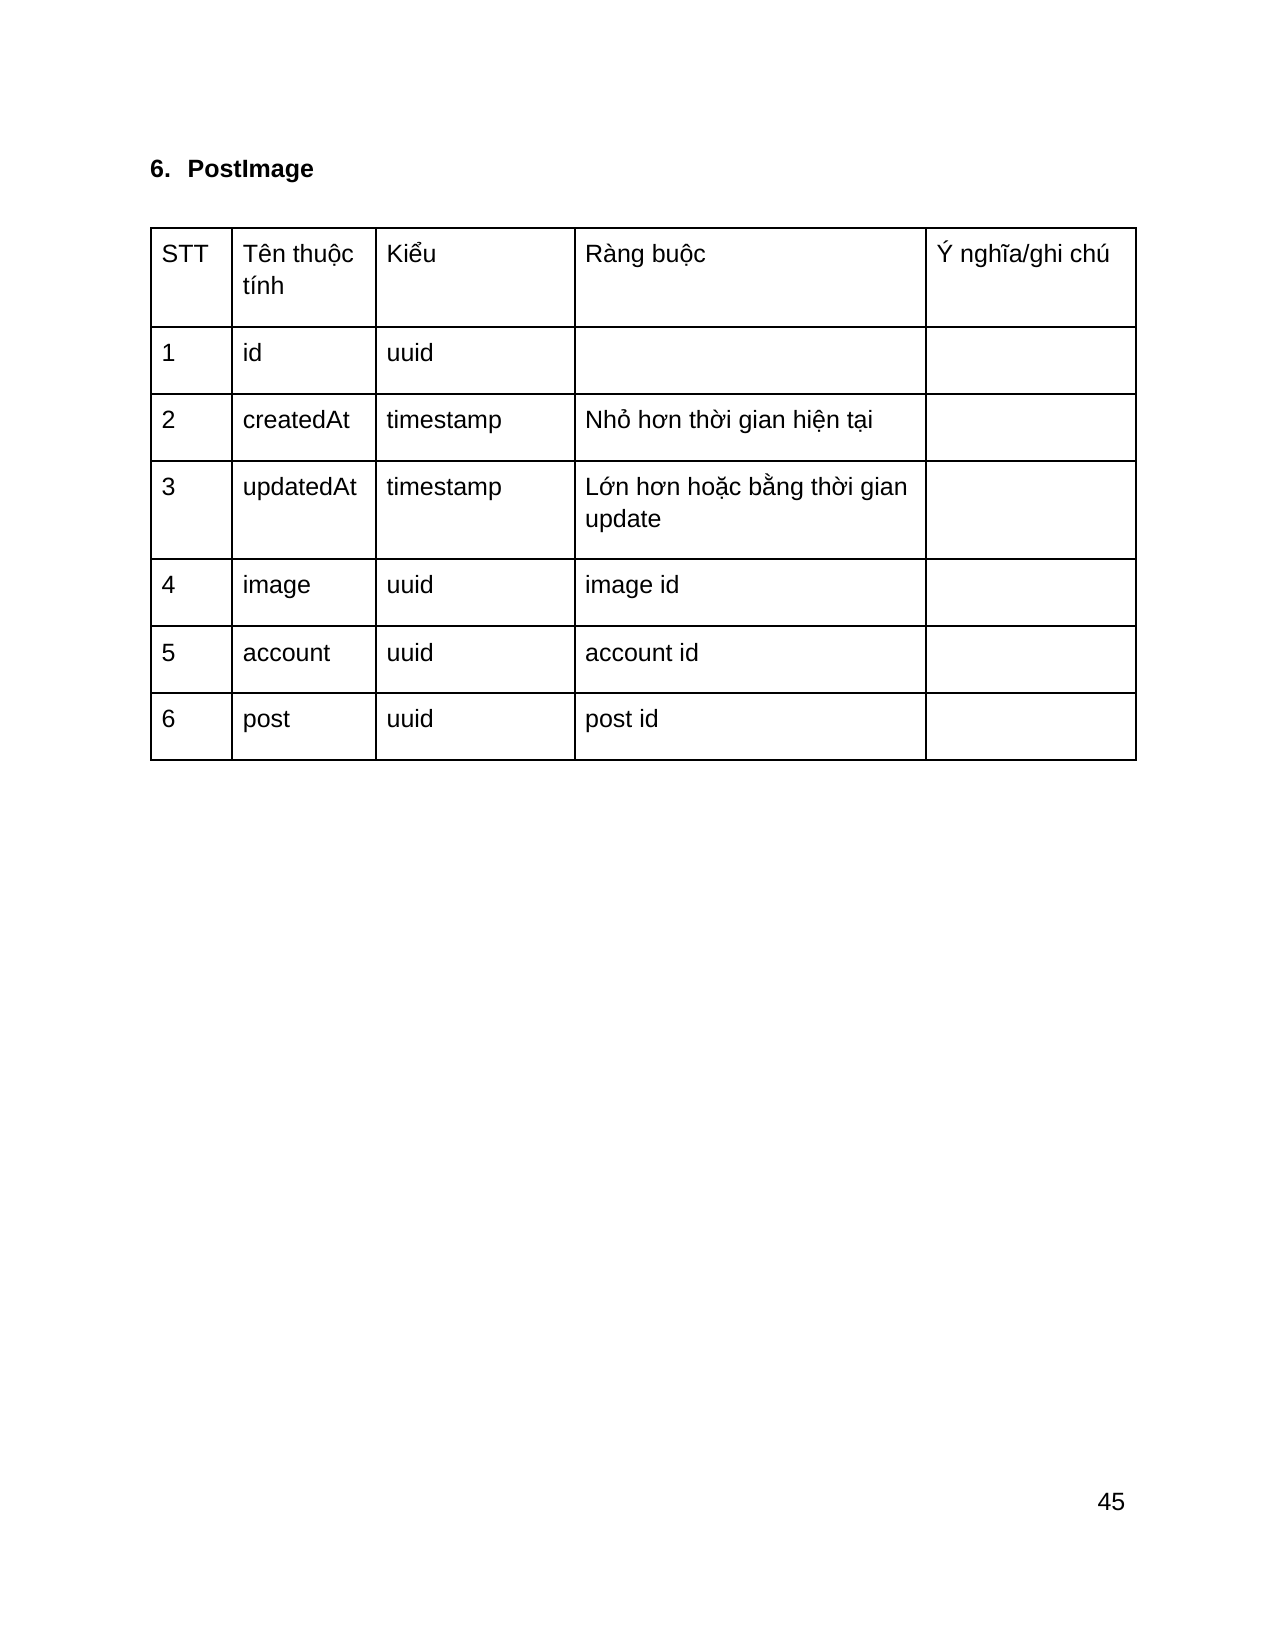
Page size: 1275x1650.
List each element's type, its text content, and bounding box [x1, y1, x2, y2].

table_cell 1 [152, 328, 231, 392]
table_header Kiểu [377, 229, 574, 326]
table_cell image [233, 560, 375, 625]
table_cell account id [576, 627, 925, 692]
table_cell [927, 627, 1135, 692]
table_header Ý nghĩa/ghi chú [927, 229, 1135, 326]
table_cell [927, 694, 1135, 759]
table_cell [927, 395, 1135, 459]
table_cell timestamp [377, 462, 574, 558]
table_cell uuid [377, 560, 574, 625]
table_cell 4 [152, 560, 231, 625]
table_cell uuid [377, 328, 574, 392]
table_cell uuid [377, 627, 574, 692]
table_cell post [233, 694, 375, 759]
table_cell post id [576, 694, 925, 759]
table_cell updatedAt [233, 462, 375, 558]
subtitle PostImage [150, 154, 1125, 183]
table_header STT [152, 229, 231, 326]
table_cell uuid [377, 694, 574, 759]
table_cell [927, 328, 1135, 392]
table_cell createdAt [233, 395, 375, 459]
table_cell [927, 560, 1135, 625]
table_cell 6 [152, 694, 231, 759]
table_header Tên thuộc tính [233, 229, 375, 326]
table_header Ràng buộc [576, 229, 925, 326]
table_cell id [233, 328, 375, 392]
table_cell [576, 328, 925, 392]
table_cell account [233, 627, 375, 692]
table_cell 2 [152, 395, 231, 459]
table_cell image id [576, 560, 925, 625]
table_cell 3 [152, 462, 231, 558]
table_cell Nhỏ hơn thời gian hiện tại [576, 395, 925, 459]
table_cell Lớn hơn hoặc bằng thời gian update [576, 462, 925, 558]
table_cell [927, 462, 1135, 558]
table_cell timestamp [377, 395, 574, 459]
table_cell 5 [152, 627, 231, 692]
